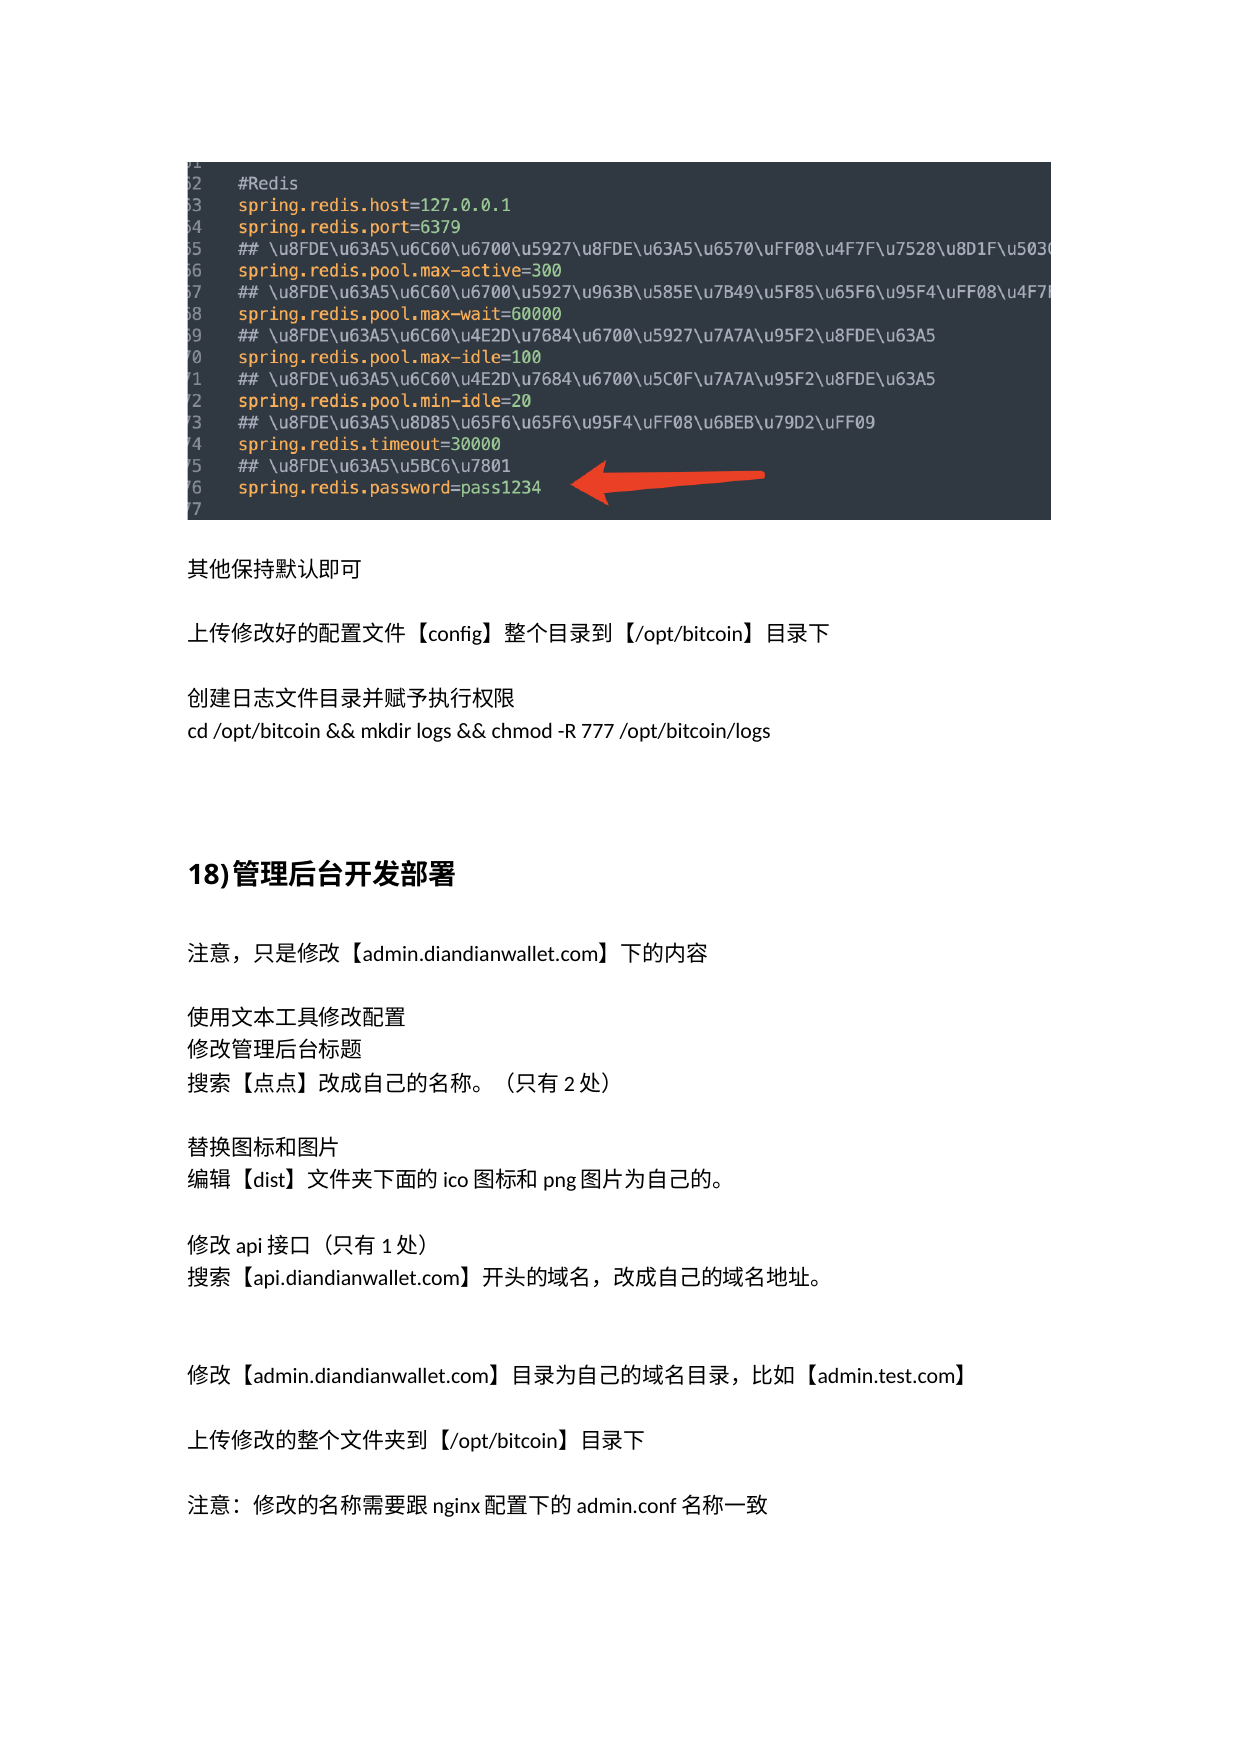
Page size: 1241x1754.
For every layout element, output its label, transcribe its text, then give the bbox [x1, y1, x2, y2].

text 修改管理后台标题 [187, 1033, 1053, 1065]
text 修改【admin.diandianwallet.com】目录为自己的域名目录，比如【admin.test.com】 [187, 1358, 1053, 1390]
subtitle 管理后台开发部署 [187, 841, 1053, 906]
text 创建日志文件目录并赋予执行权限 [187, 682, 1053, 714]
text 注意，只是修改【admin.diandianwallet.com】下的内容 [187, 935, 1053, 968]
text 编辑【dist】文件夹下面的ico图标和png图片为自己的。 [187, 1163, 1053, 1195]
text cd /opt/bitcoin && mkdir logs && chmod -R 777 /opt/bitcoin/logs [187, 714, 1053, 747]
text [187, 1260, 1053, 1293]
list 注意：修改的名称需要跟nginx配置下的admin.conf名称一致 [187, 1488, 1053, 1520]
text 替换图标和图片 [187, 1130, 1053, 1163]
text 修改api接口（只有1处） [187, 1228, 1053, 1260]
text 其他保持默认即可 [187, 552, 1053, 584]
picture [187, 162, 1051, 520]
text 搜索【点点】改成自己的名称。（只有2处） [187, 1065, 1053, 1098]
text 上传修改好的配置文件【config】整个目录到【/opt/bitcoin】目录下 [187, 617, 1053, 649]
text 上传修改的整个文件夹到【/opt/bitcoin】目录下 [187, 1423, 1053, 1455]
text 使用文本工具修改配置 [187, 1000, 1053, 1033]
